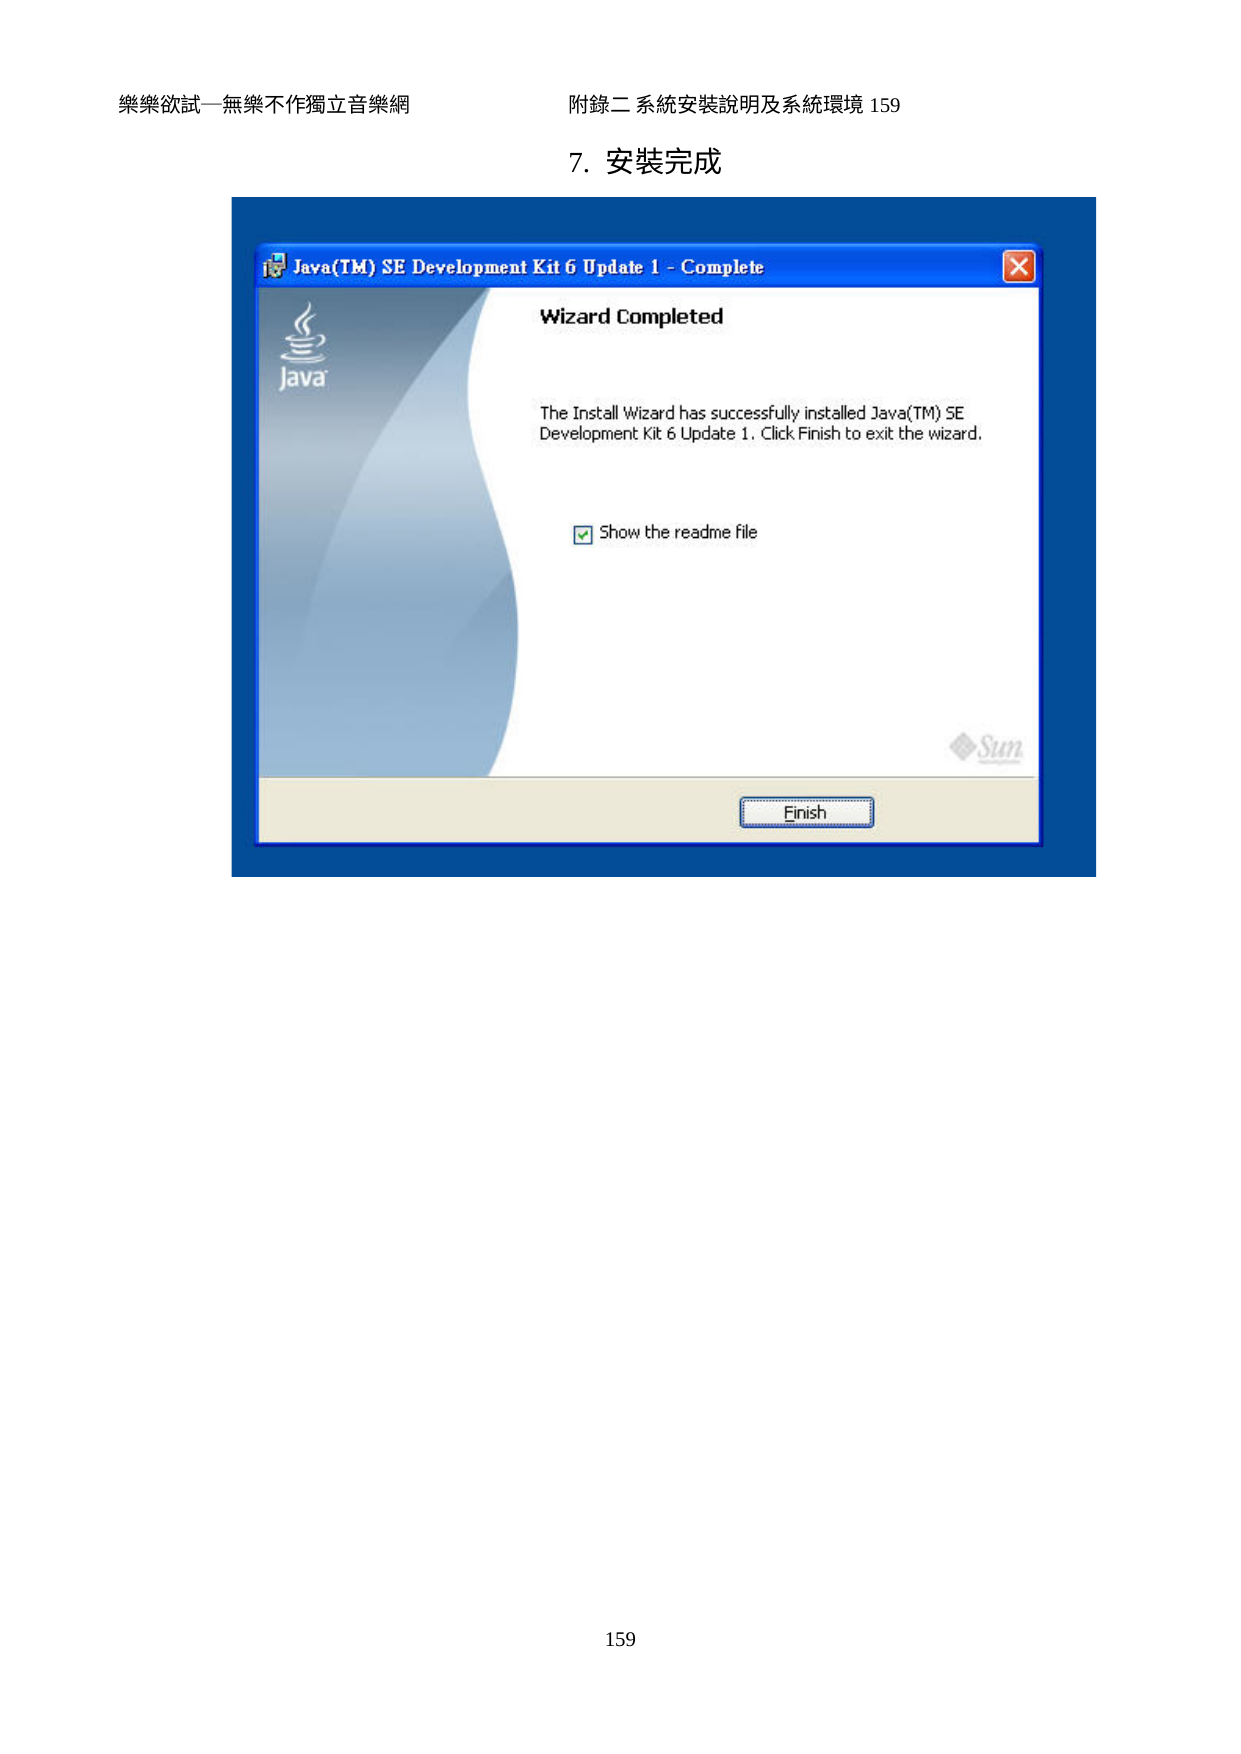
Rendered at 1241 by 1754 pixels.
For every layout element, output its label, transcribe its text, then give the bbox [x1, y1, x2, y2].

list 安裝完成 [168, 123, 1122, 198]
picture [231, 197, 1097, 877]
